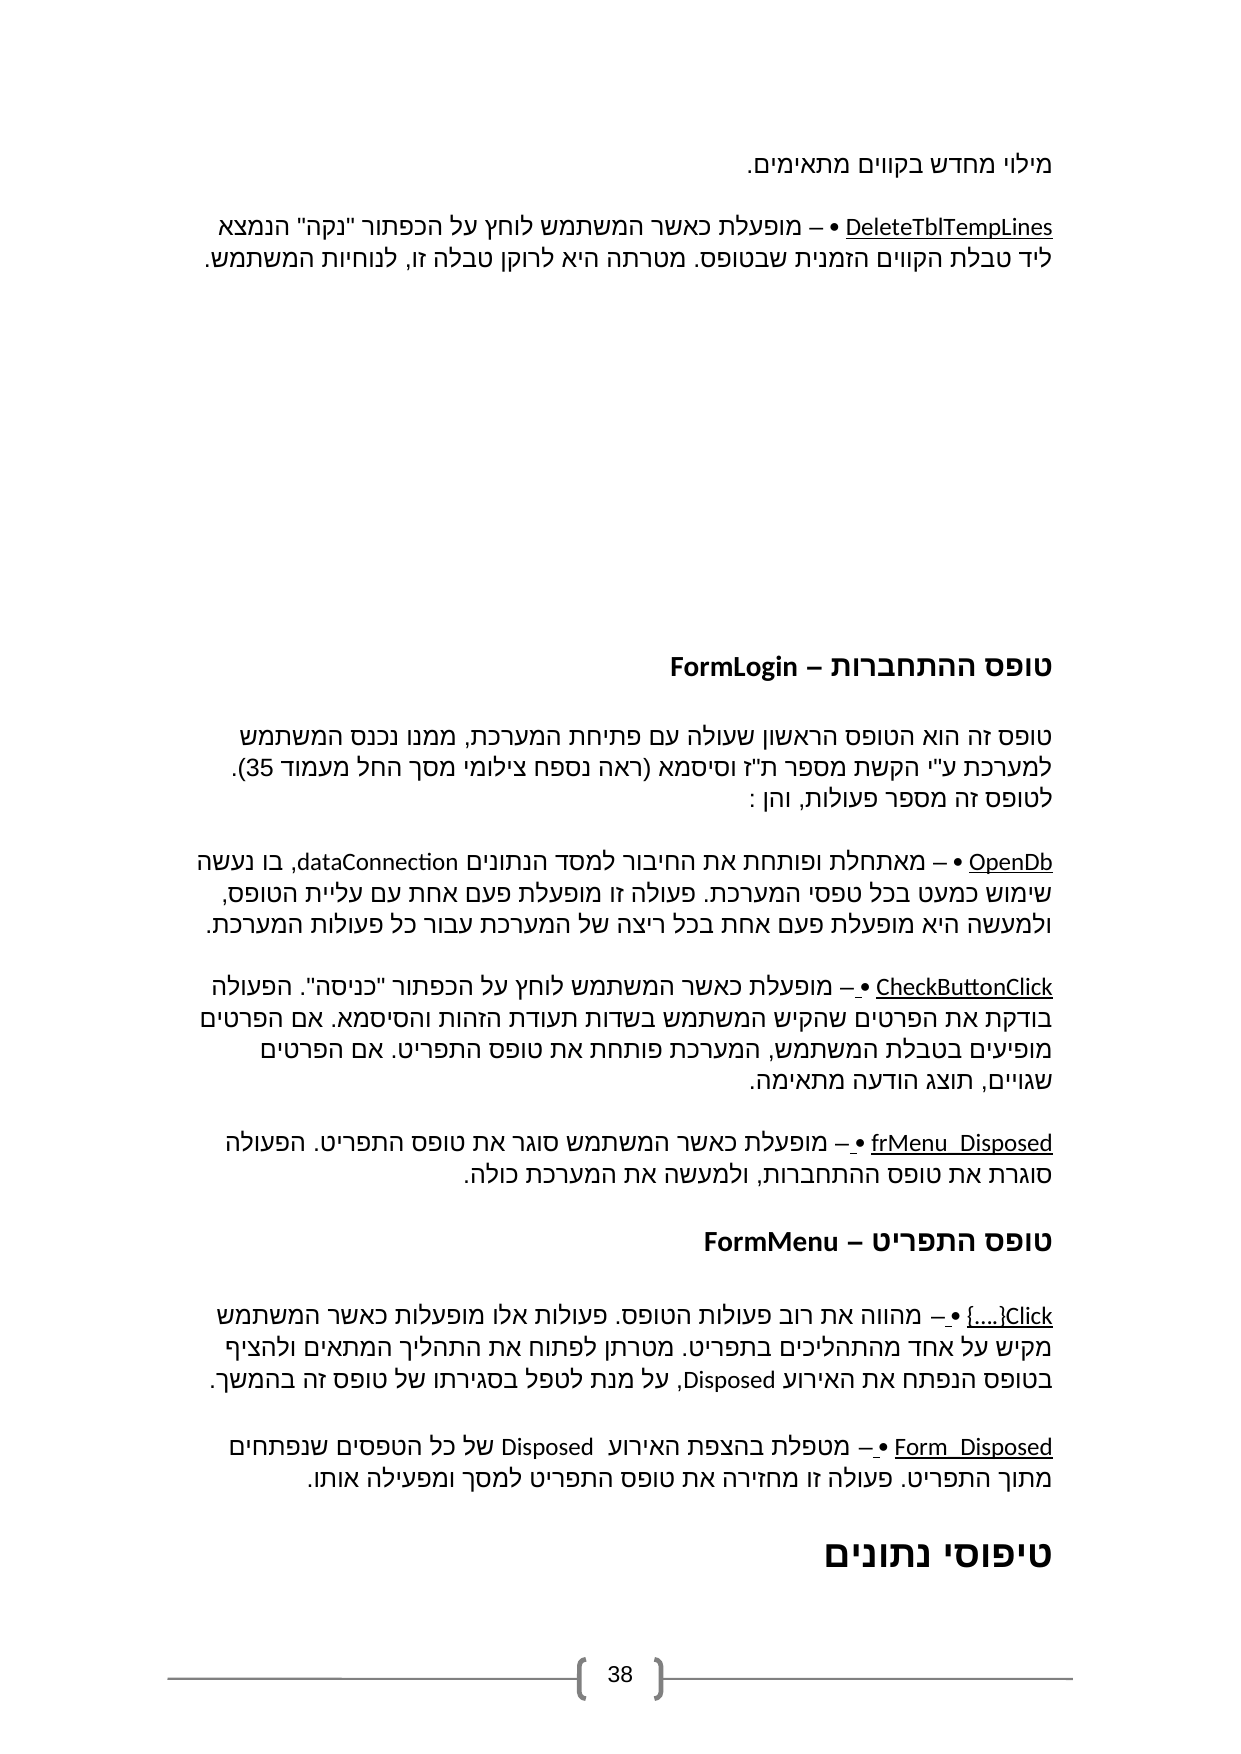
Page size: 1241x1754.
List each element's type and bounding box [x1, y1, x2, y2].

text [187, 150, 1053, 1576]
